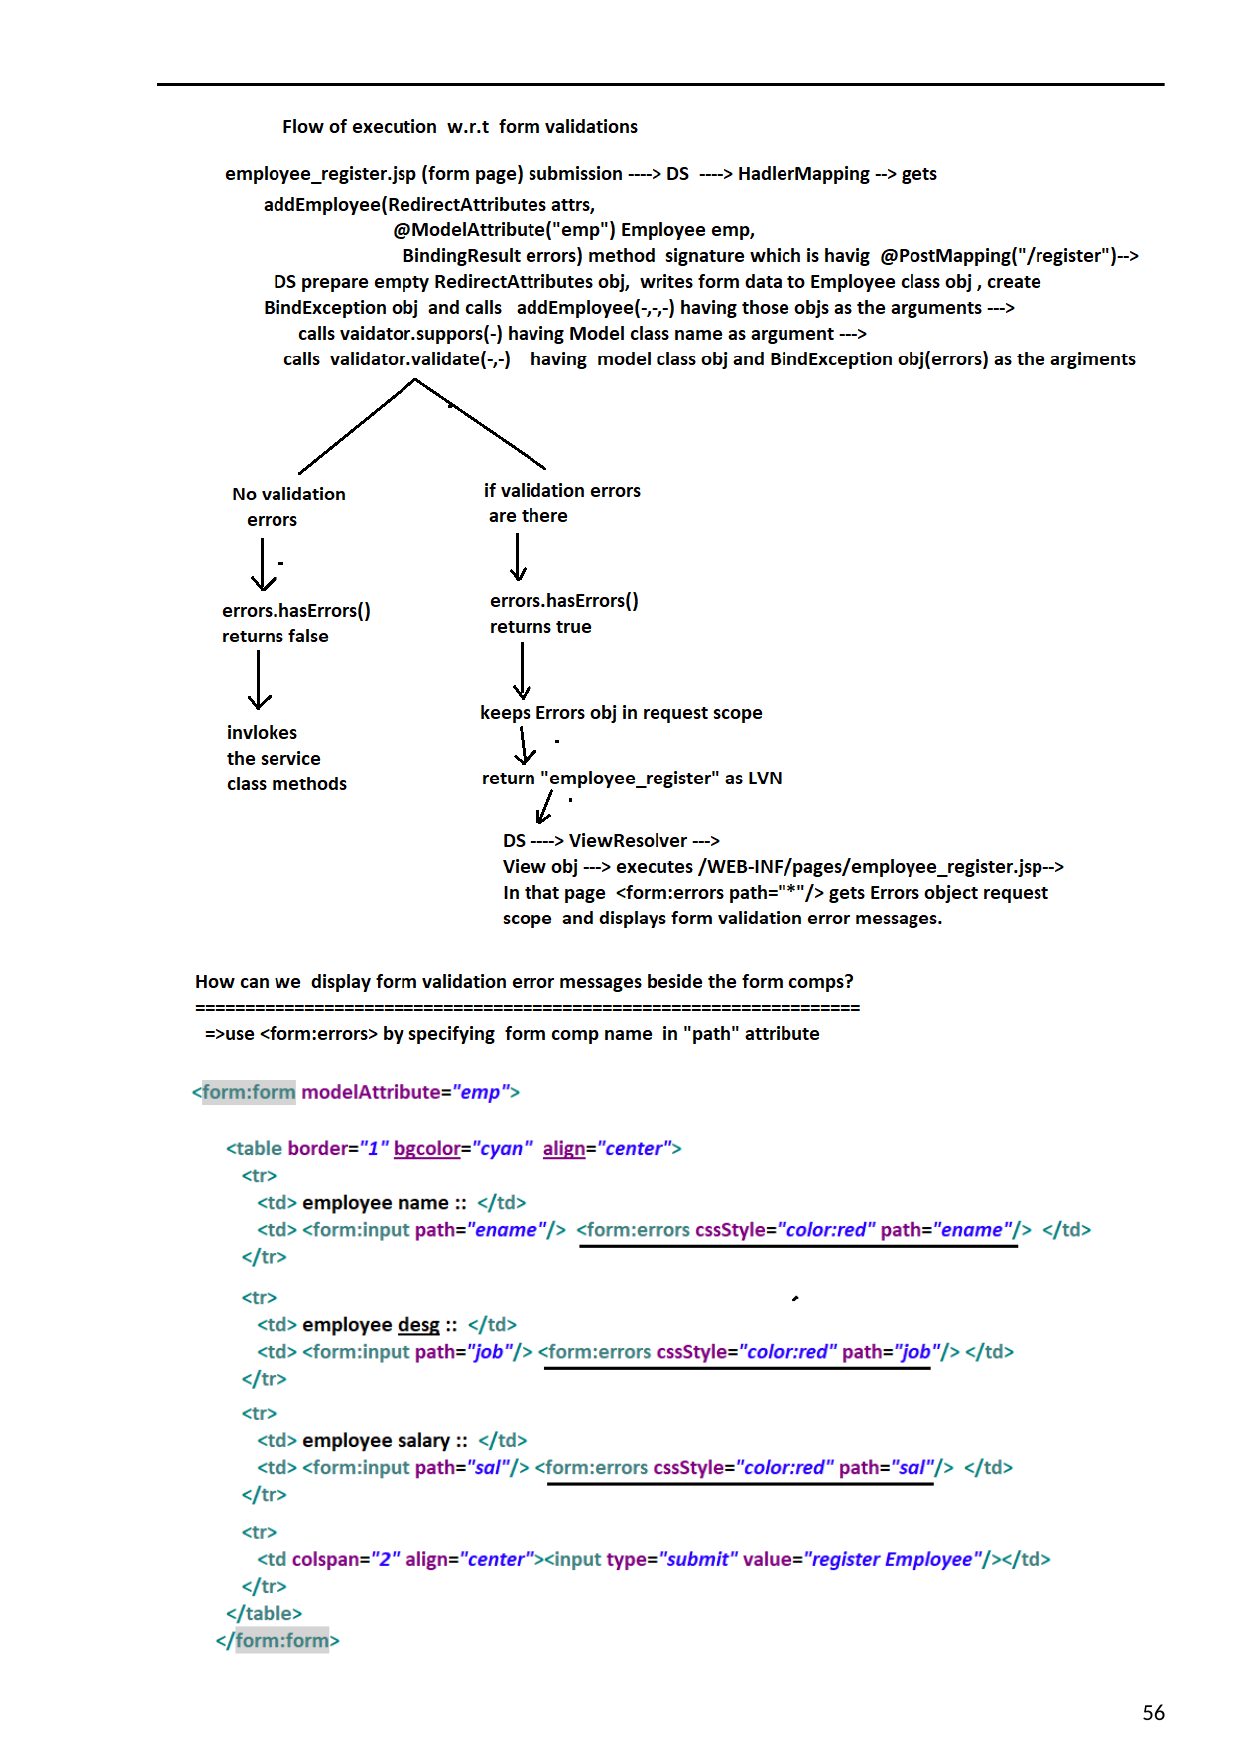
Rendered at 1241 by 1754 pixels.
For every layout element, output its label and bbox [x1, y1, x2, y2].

picture [150, 75, 1165, 1062]
picture [150, 1080, 1135, 1665]
